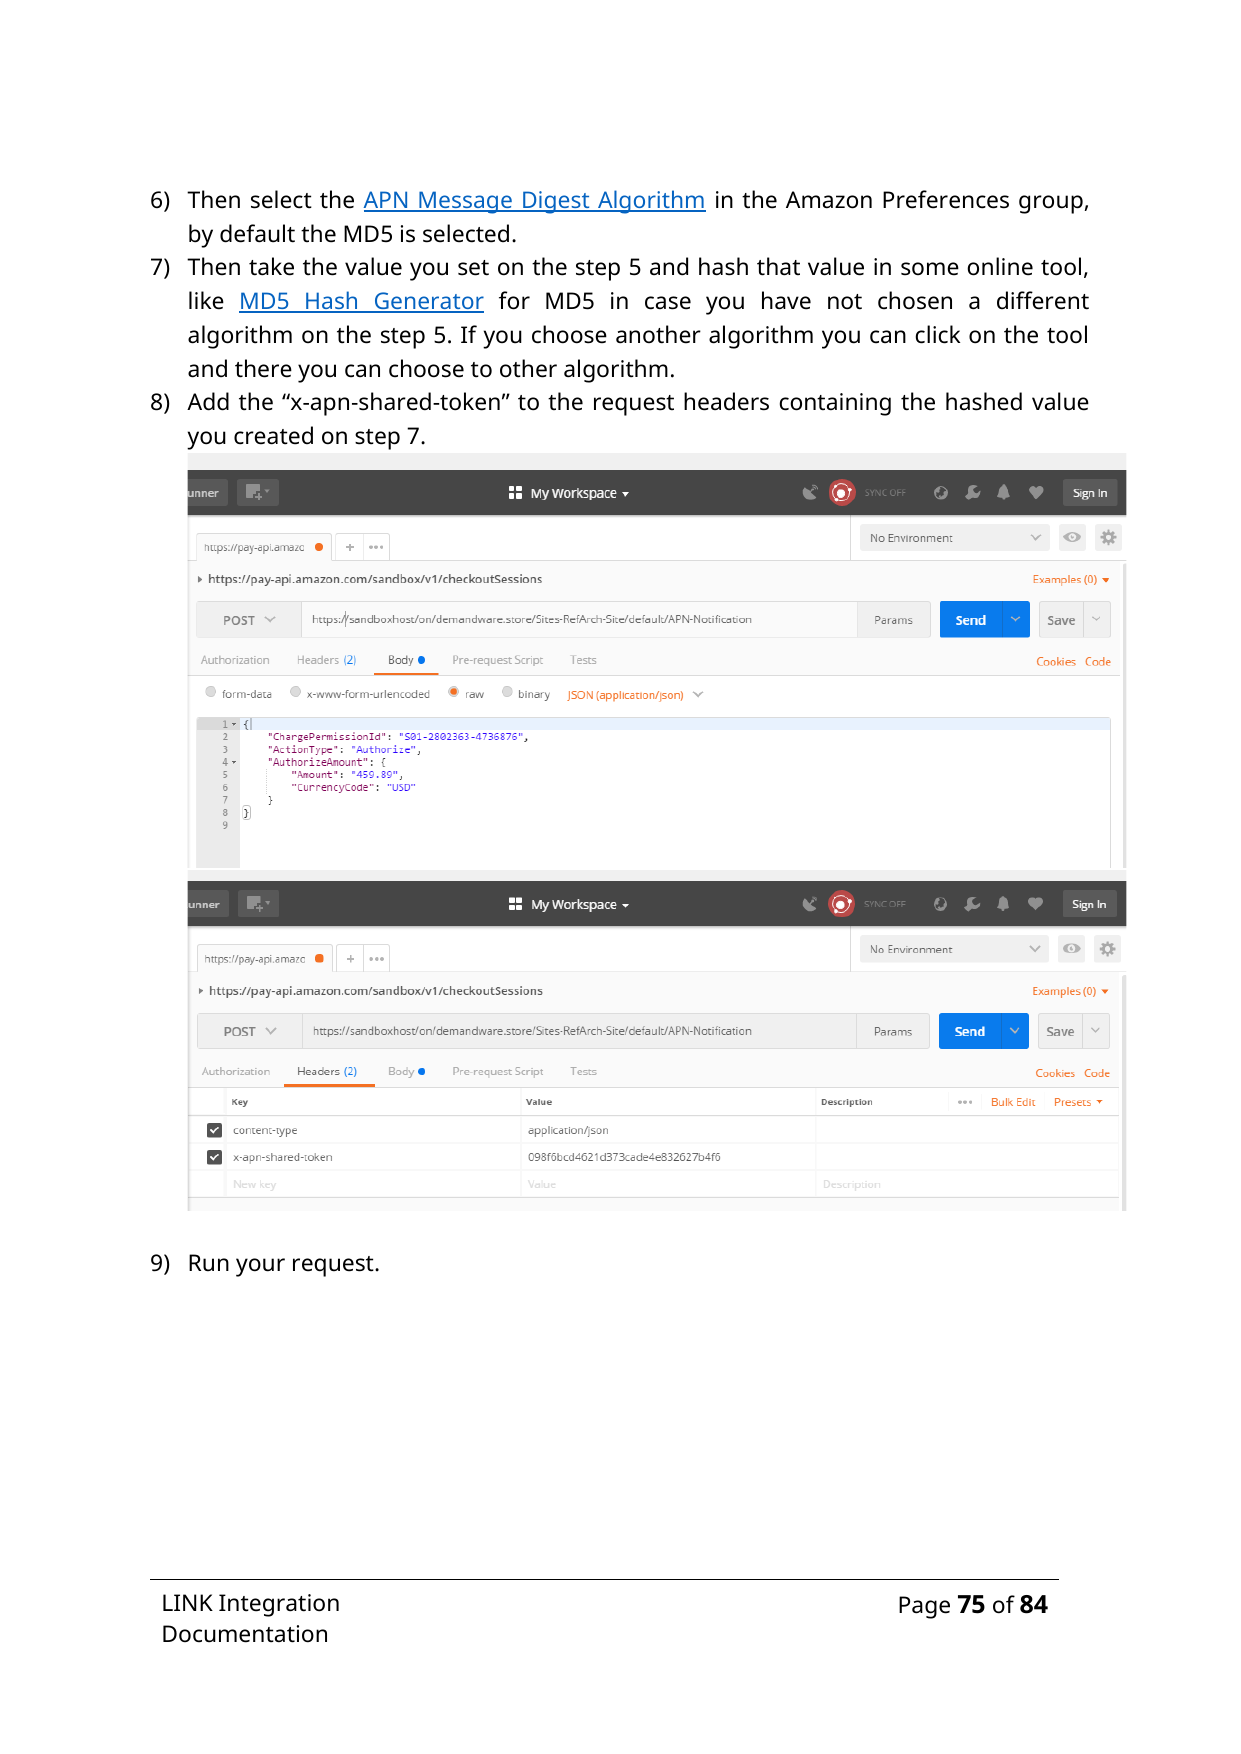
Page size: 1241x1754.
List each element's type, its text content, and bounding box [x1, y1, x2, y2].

list Then take the value you set on the step 5 and hash that value in some online tool, like MD5 Hash Generator for MD5 in case you have not chosen a different algorithm on the step 5. If you choose another algorithm you can click on the tool and there you can choose to other algorithm. [150, 251, 1090, 384]
picture [187, 870, 1127, 1211]
list Add the “x-apn-shared-token” to the request headers containing the hashed value you created on step 7. [150, 386, 1090, 451]
list Then select the APN Message Digest Algorithm in the Amazon Preferences group, by default the MD5 is selected. [150, 184, 1090, 249]
picture [187, 453, 1127, 868]
list Run your request. [150, 1247, 1090, 1278]
